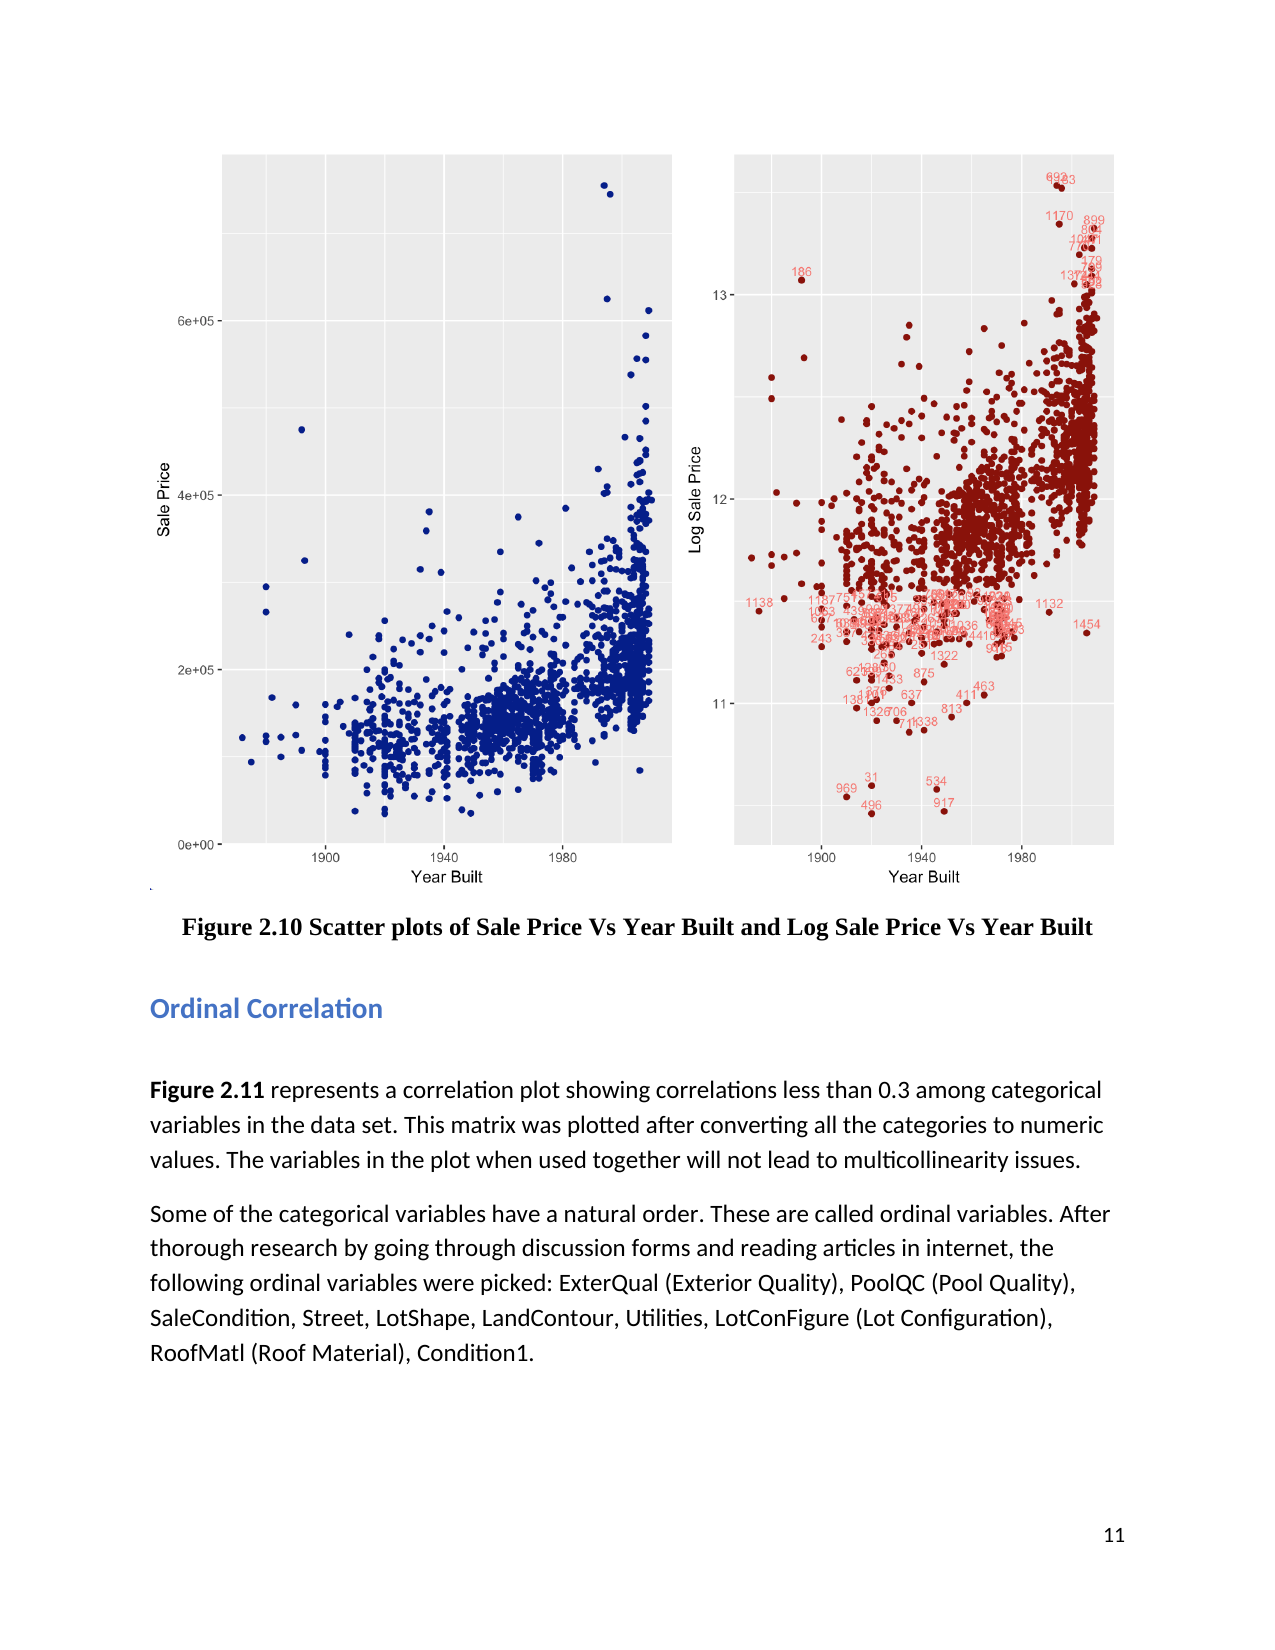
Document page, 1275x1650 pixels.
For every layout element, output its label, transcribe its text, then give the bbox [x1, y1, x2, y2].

subtitle Ordinal Correlation [150, 990, 1125, 1026]
picture [150, 150, 1125, 890]
text Figure 2.11 represents a correlation plot showing correlations less than 0.3 among categorical variables in the data set. This matrix was plotted after converting all the categories to numeric values. The variables in the plot when used together will not lead to multicollinearity issues. [150, 1074, 1125, 1175]
text Some of the categorical variables have a natural order. These are called ordinal variables. After thorough research by going through discussion forms and reading articles in internet, the following ordinal variables were picked: ExterQual (Exterior Quality), PoolQC (Pool Quality), SaleCondition, Street, LotShape, LandContour, Utilities, LotConFigure (Lot Configuration), RoofMatl (Roof Material), Condition1. [150, 1198, 1125, 1367]
text Figure 2.10 Scatter plots of Sale Price Vs Year Built and Log Sale Price Vs Year Built [150, 912, 1125, 941]
